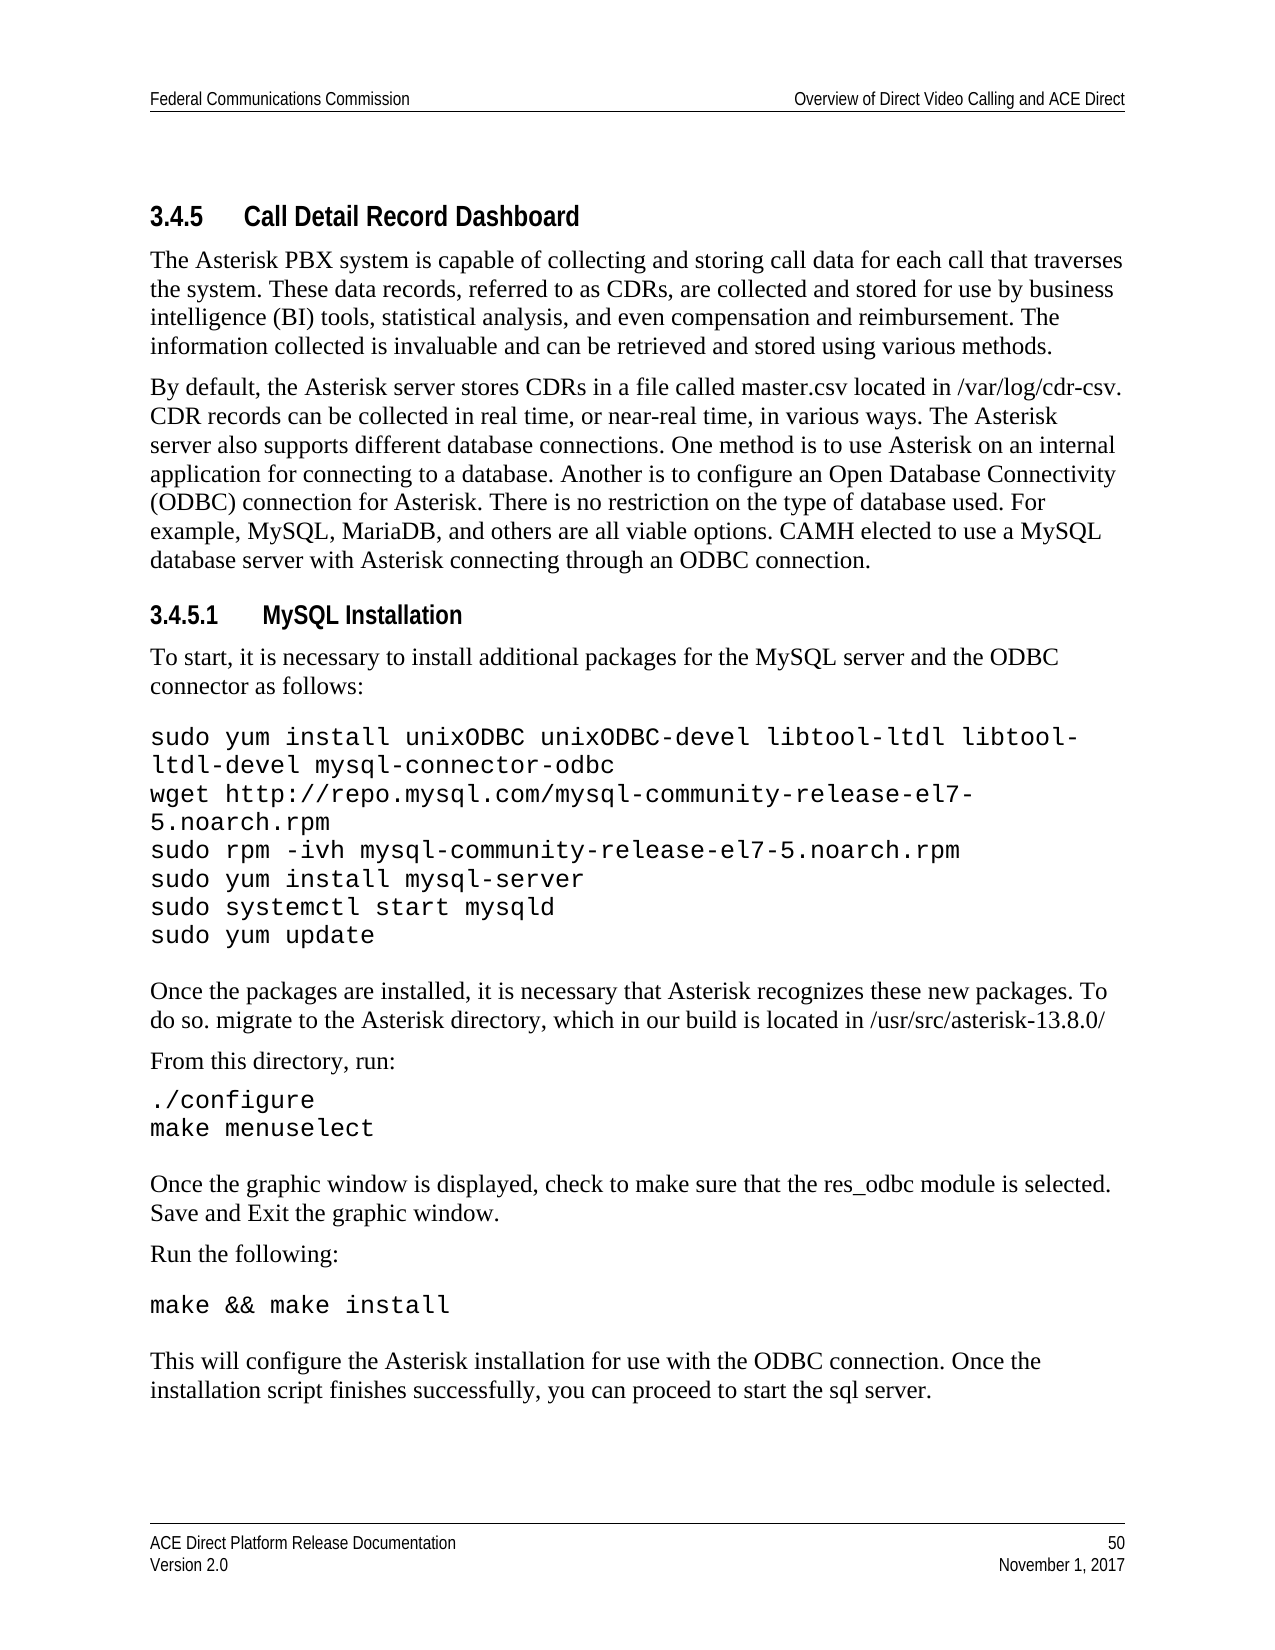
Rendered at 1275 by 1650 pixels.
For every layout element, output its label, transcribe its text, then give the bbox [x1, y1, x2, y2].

subtitle MySQL Installation [150, 599, 1125, 630]
text By default, the Asterisk server stores CDRs in a file called master.csv located in /var/log/cdr-csv. CDR records can be collected in real time, or near-real time, in various ways. The Asterisk server also supports different database connections. One method is to use Asterisk on an internal application for connecting to a database. Another is to configure an Open Database Connectivity (ODBC) connection for Asterisk. There is no restriction on the type of database used. For example, MySQL, MariaDB, and others are all viable options. CAMH elected to use a MySQL database server with Asterisk connecting through an ODBC connection. [150, 372, 1125, 574]
text Run the following: [150, 1239, 1125, 1268]
text This will configure the Asterisk installation for use with the ODBC connection. Once the installation script finishes successfully, you can proceed to start the sql server. [150, 1346, 1125, 1404]
text Once the packages are installed, it is necessary that Asterisk recognizes these new packages. To do so. migrate to the Asterisk directory, which in our build is located in /usr/src/asterisk-13.8.0/ [150, 976, 1125, 1034]
text make && make install [150, 1293, 1125, 1321]
subtitle Call Detail Record Dashboard [150, 199, 1125, 232]
text sudo yum install unixODBC unixODBC-devel libtool-ltdl libtool-ltdl-devel mysql-connector-odbc wget http://repo.mysql.com/mysql-community-release-el7-5.noarch.rpm sudo rpm -ivh mysql-community-release-el7-5.noarch.rpm sudo yum install mysql-server sudo systemctl start mysqld sudo yum update [150, 725, 1125, 951]
text From this directory, run: [150, 1046, 1125, 1075]
text The Asterisk PBX system is capable of collecting and storing call data for each call that traverses the system. These data records, referred to as CDRs, are collected and stored for use by business intelligence (BI) tools, statistical analysis, and even compensation and reimbursement. The information collected is invaluable and can be retrieved and stored using various methods. [150, 245, 1125, 360]
text To start, it is necessary to install additional packages for the MySQL server and the ODBC connector as follows: [150, 642, 1125, 700]
text ./configure make menuselect [150, 1088, 1125, 1144]
text Once the graphic window is displayed, check to make sure that the res_odbc module is selected. Save and Exit the graphic window. [150, 1169, 1125, 1227]
